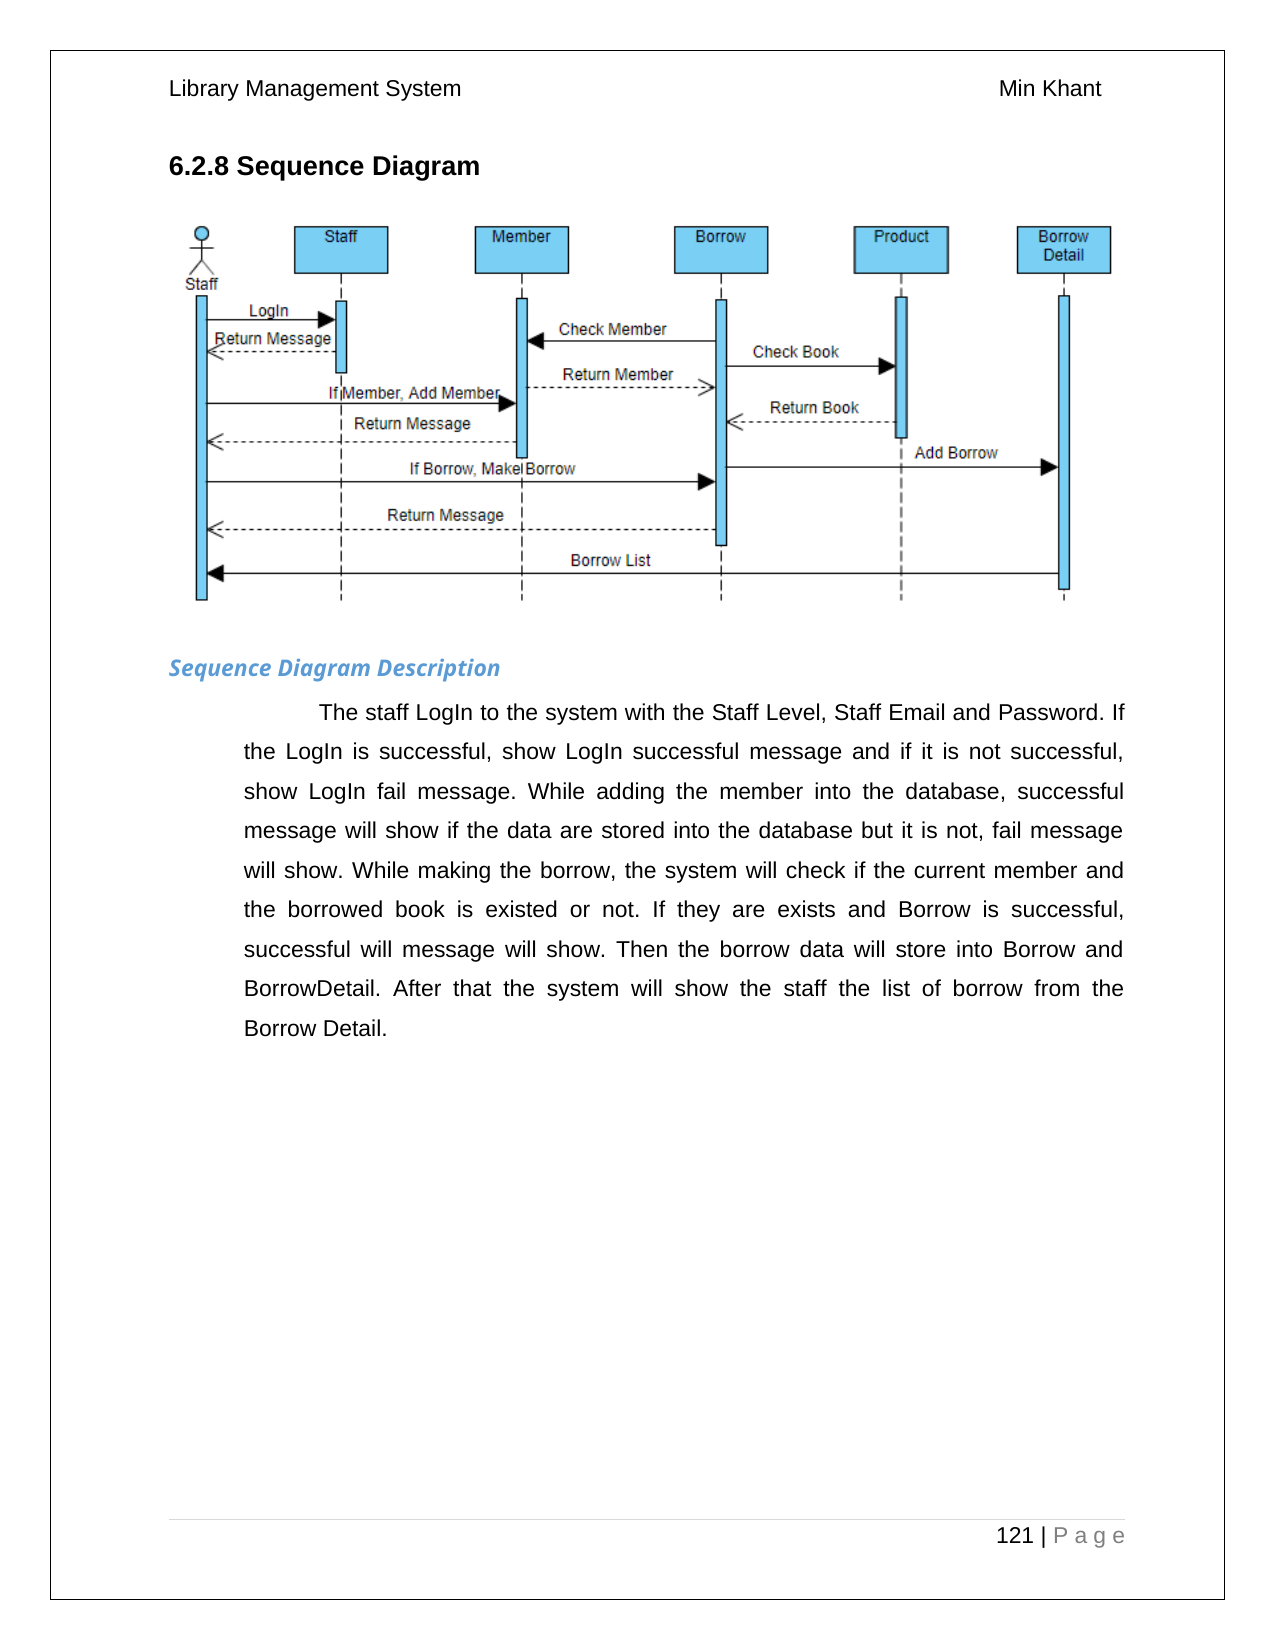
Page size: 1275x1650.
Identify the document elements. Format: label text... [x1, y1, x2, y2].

list The staff LogIn to the system with the Staff Level, Staff Email and Password. If the LogIn is successful, show LogIn successful message and if it is not successful, show LogIn fail message. While adding the member into the database, successful message will show if the data are stored into the database but it is not, fail message will show. While making the borrow, the system will check if the current member and the borrowed book is existed or not. If they are exists and Borrow is successful, successful will message will show. Then the borrow data will store into Borrow and BorrowDetail. After that the system will show the staff the list of borrow from the Borrow Detail. [244, 699, 1125, 1041]
subtitle 6.2.8 Sequence Diagram [169, 150, 1125, 181]
picture [168, 209, 1125, 618]
subtitle Sequence Diagram Description [169, 652, 1125, 683]
